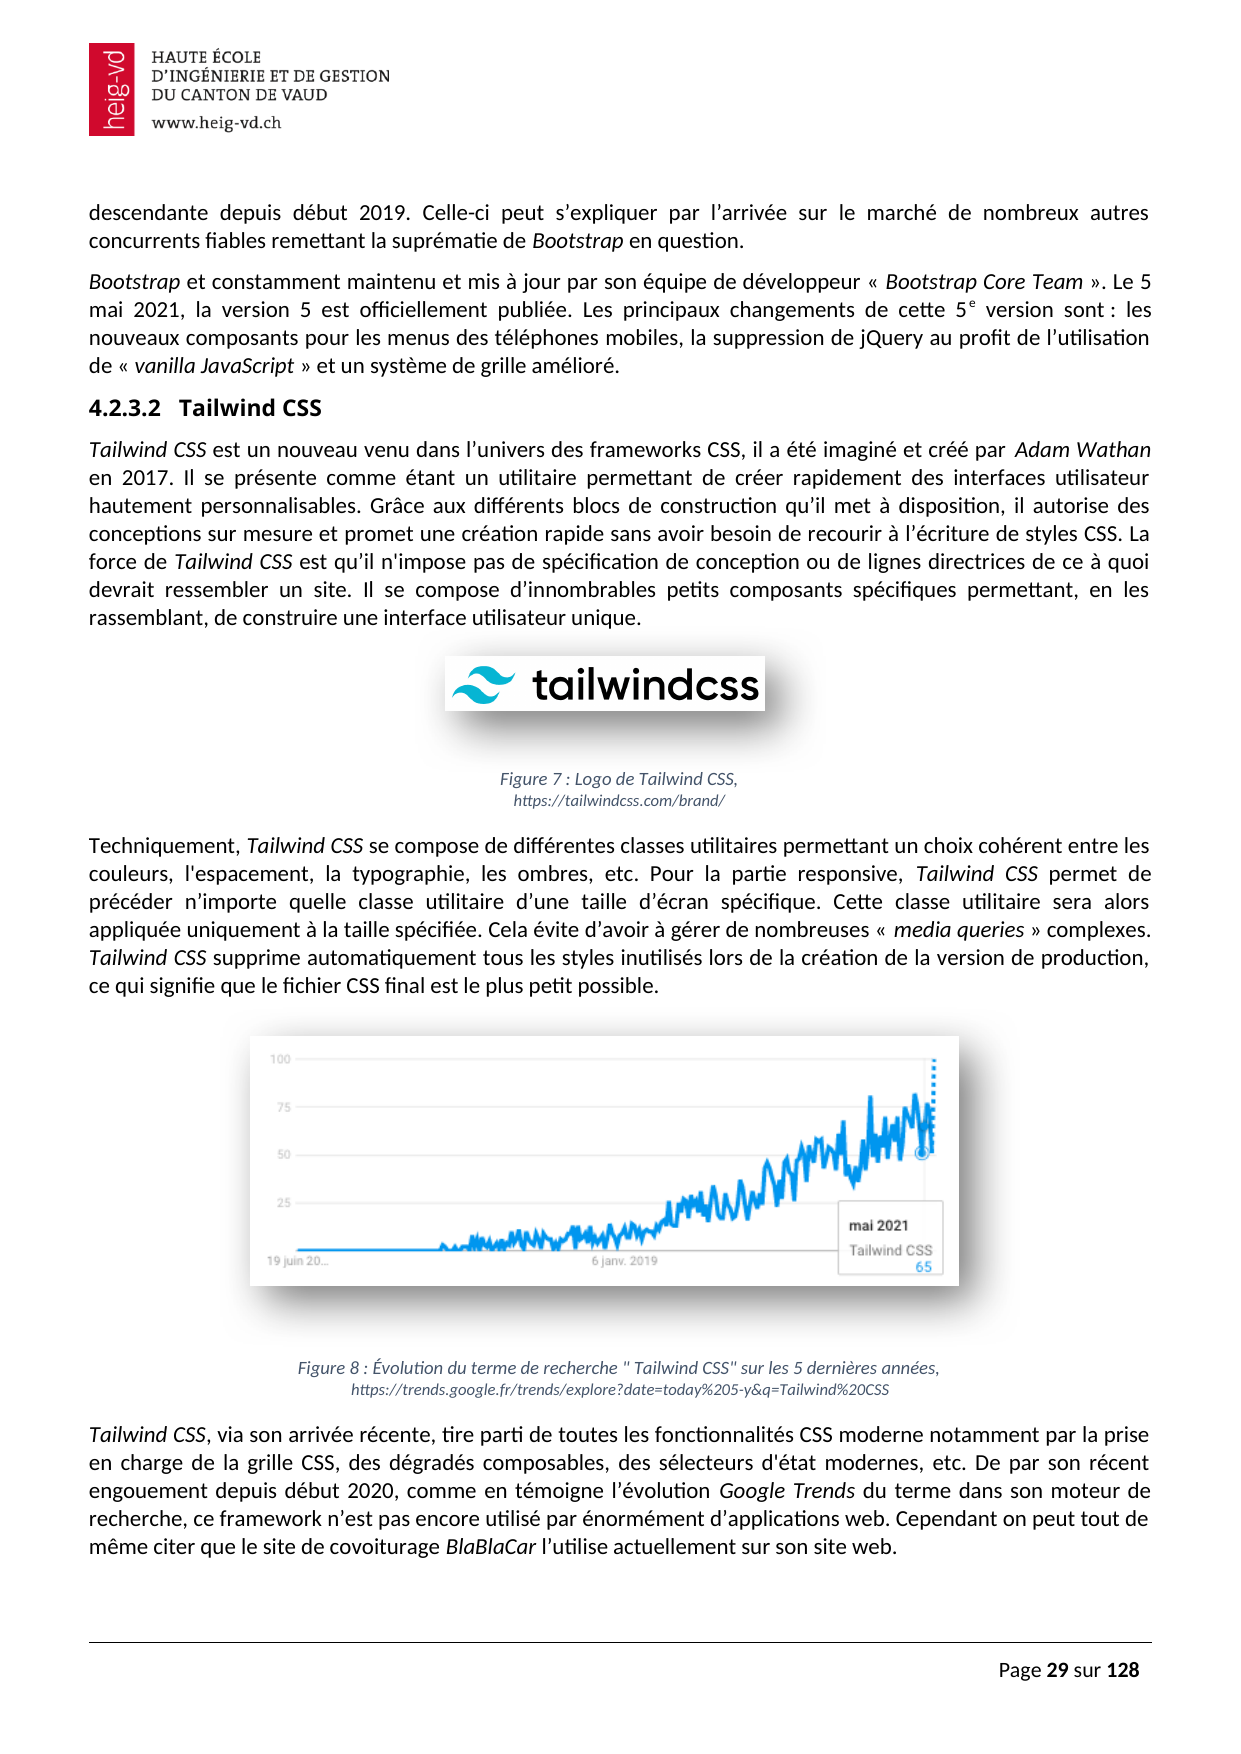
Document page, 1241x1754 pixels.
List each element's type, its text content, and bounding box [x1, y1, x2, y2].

text Figure 8 : Évolution du terme de recherche " Tailwind CSS" sur les 5 dernières années, https://trends.google.fr/trends/explore?date=today%205-y&q=Tailwind%20CSS [89, 1356, 1152, 1399]
picture [250, 1036, 959, 1286]
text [89, 198, 1152, 254]
text Tailwind CSS est un nouveau venu dans l’univers des frameworks CSS, il a été imaginé et créé par Adam Wathan en 2017. Il se présente comme étant un utilitaire permettant de créer rapidement des interfaces utilisateur hautement personnalisables. Grâce aux différents blocs de construction qu’il met à disposition, il autorise des conceptions sur mesure et promet une création rapide sans avoir besoin de recourir à l’écriture de styles CSS. La force de Tailwind CSS est qu’il n'impose pas de spécification de conception ou de lignes directrices de ce à quoi devrait ressembler un site. Il se compose d’innombrables petits composants spécifiques permettant, en les rassemblant, de construire une interface utilisateur unique. [89, 435, 1152, 632]
subtitle Tailwind CSS [89, 392, 1152, 423]
text Figure 7 : Logo de Tailwind CSS, https://tailwindcss.com/brand/ [89, 767, 1152, 810]
text Bootstrap et constamment maintenu et mis à jour par son équipe de développeur « Bootstrap Core Team ». Le 5 mai 2021, la version 5 est officiellement publiée. Les principaux changements de cette 5e version sont : les nouveaux composants pour les menus des téléphones mobiles, la suppression de jQuery au profit de l’utilisation de « vanilla JavaScript » et un système de grille amélioré. [89, 267, 1152, 379]
picture [445, 656, 765, 711]
text Techniquement, Tailwind CSS se compose de différentes classes utilitaires permettant un choix cohérent entre les couleurs, l'espacement, la typographie, les ombres, etc. Pour la partie responsive, Tailwind CSS permet de précéder n’importe quelle classe utilitaire d’une taille d’écran spécifique. Cette classe utilitaire sera alors appliquée uniquement à la taille spécifiée. Cela évite d’avoir à gérer de nombreuses « media queries » complexes. Tailwind CSS supprime automatiquement tous les styles inutilisés lors de la création de la version de production, ce qui signifie que le fichier CSS final est le plus petit possible. [89, 831, 1152, 999]
text Tailwind CSS, via son arrivée récente, tire parti de toutes les fonctionnalités CSS moderne notamment par la prise en charge de la grille CSS, des dégradés composables, des sélecteurs d'état modernes, etc. De par son récent engouement depuis début 2020, comme en témoigne l’évolution Google Trends du terme dans son moteur de recherche, ce framework n’est pas encore utilisé par énormément d’applications web. Cependant on peut tout de même citer que le site de covoiturage BlaBlaCar l’utilise actuellement sur son site web. [89, 1420, 1152, 1560]
picture [89, 43, 389, 136]
